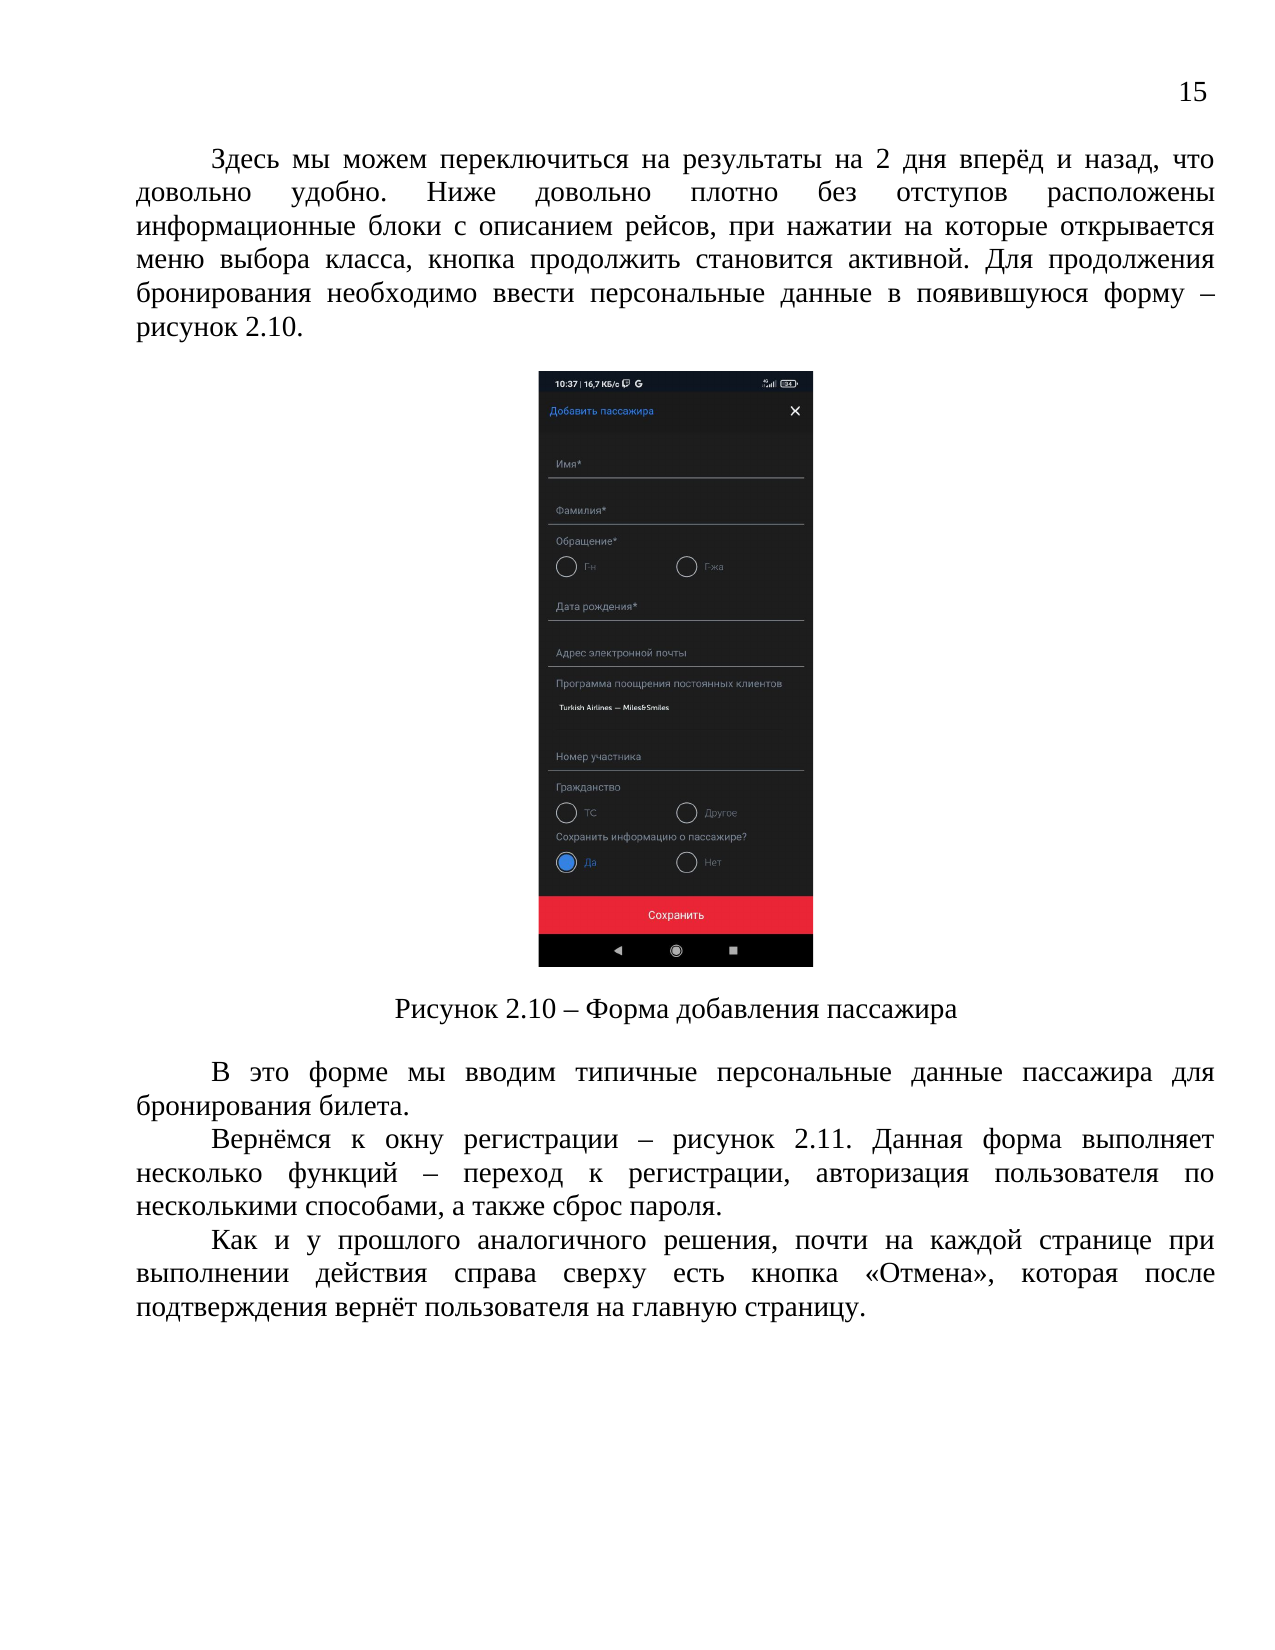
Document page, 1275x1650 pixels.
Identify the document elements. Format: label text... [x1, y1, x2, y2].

text Вернёмся к окну регистрации – рисунок 2.11. Данная форма выполняет несколько функций – переход к регистрации, авторизация пользователя по несколькими способами, а также сброс пароля. [136, 1121, 1216, 1222]
text Здесь мы можем переключиться на результаты на 2 дня вперёд и назад, что довольно удобно. Ниже довольно плотно без отступов расположены информационные блоки с описанием рейсов, при нажатии на которые открывается меню выбора класса, кнопка продолжить становится активной. Для продолжения бронирования необходимо ввести персональные данные в появившуюся форму – рисунок 2.10. [136, 141, 1216, 342]
picture [538, 371, 814, 967]
text Рисунок 2.10 – Форма добавления пассажира [136, 991, 1216, 1025]
text Как и у прошлого аналогичного решения, почти на каждой странице при выполнении действия справа сверху есть кнопка «Отмена», которая после подтверждения вернёт пользователя на главную страницу. [136, 1222, 1216, 1322]
text В это форме мы вводим типичные персональные данные пассажира для бронирования билета. [136, 1054, 1216, 1121]
